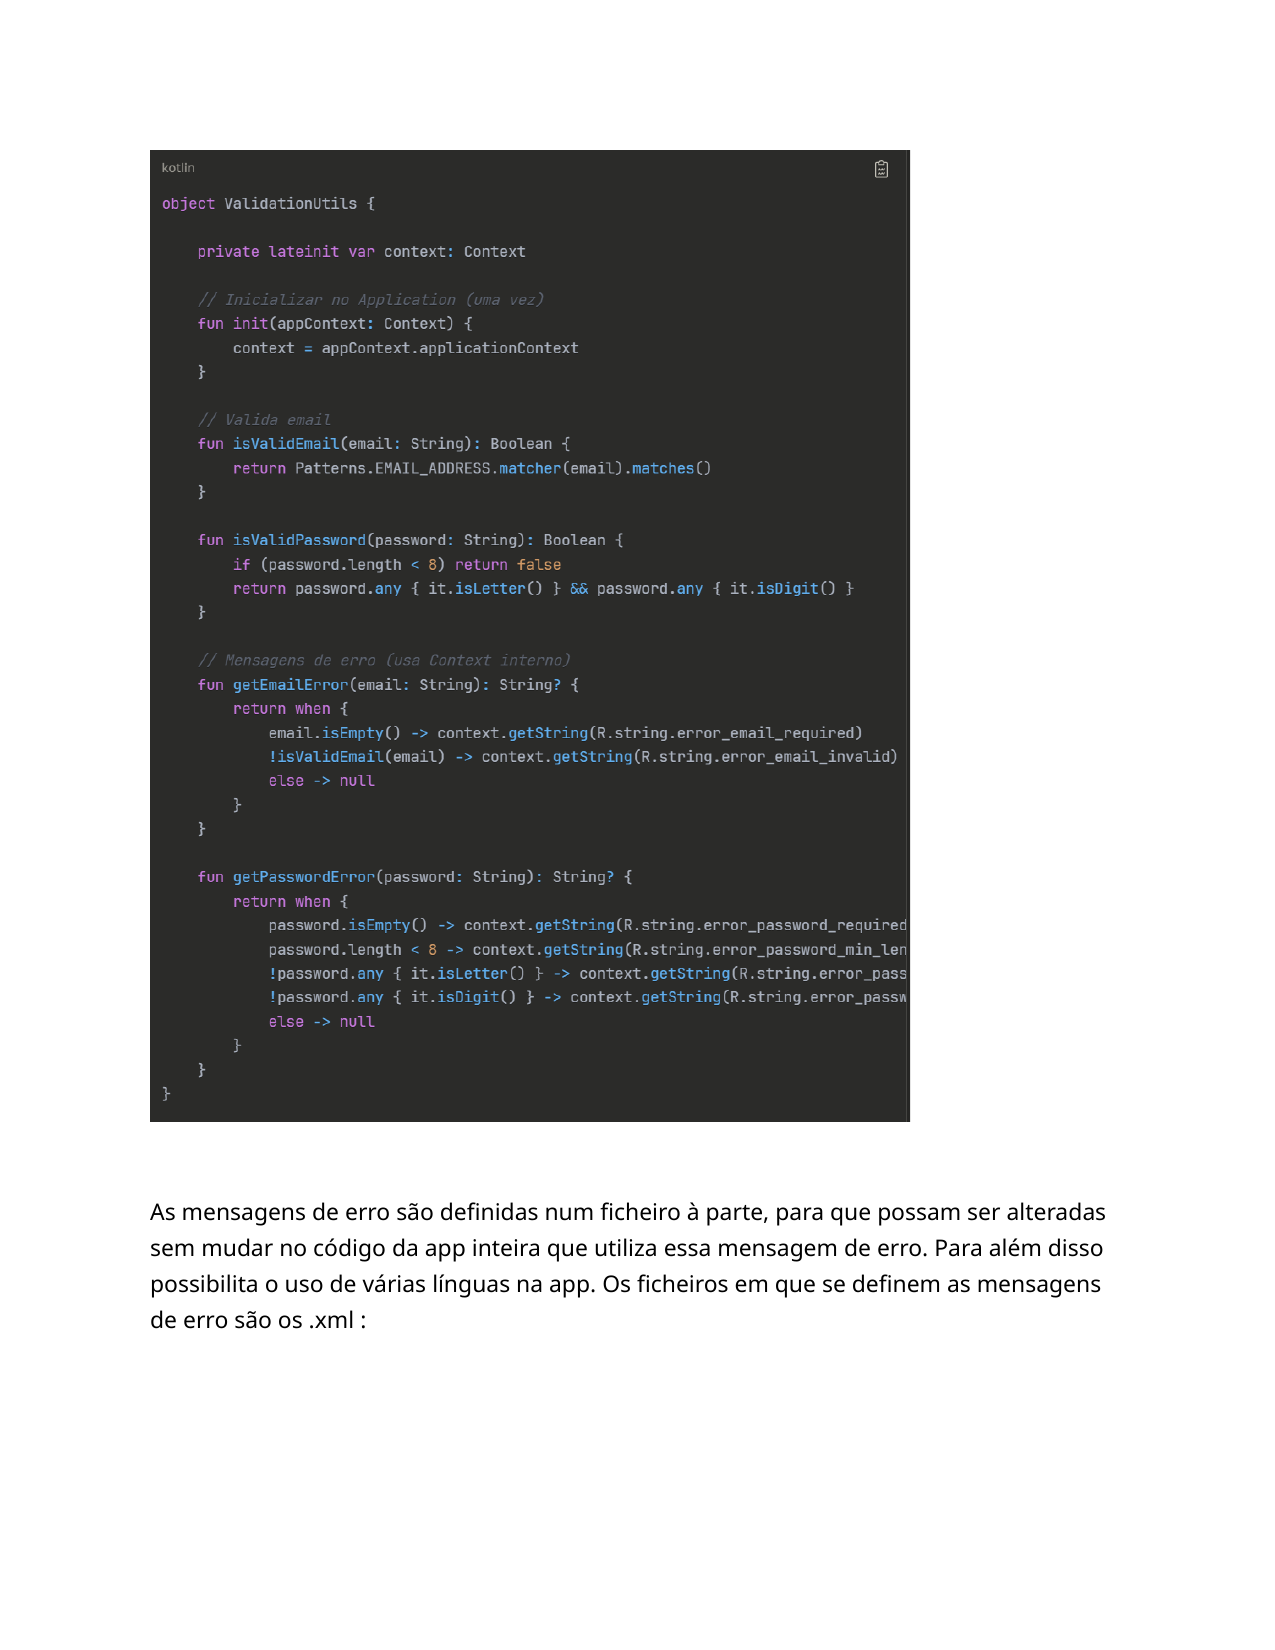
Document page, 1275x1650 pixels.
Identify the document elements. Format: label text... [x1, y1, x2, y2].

picture [150, 150, 911, 1122]
text As mensagens de erro são definidas num ficheiro à parte, para que possam ser alteradas sem mudar no código da app inteira que utiliza essa mensagem de erro. Para além disso possibilita o uso de várias línguas na app. Os ficheiros em que se definem as mensagens de erro são os .xml : [150, 1196, 1125, 1335]
